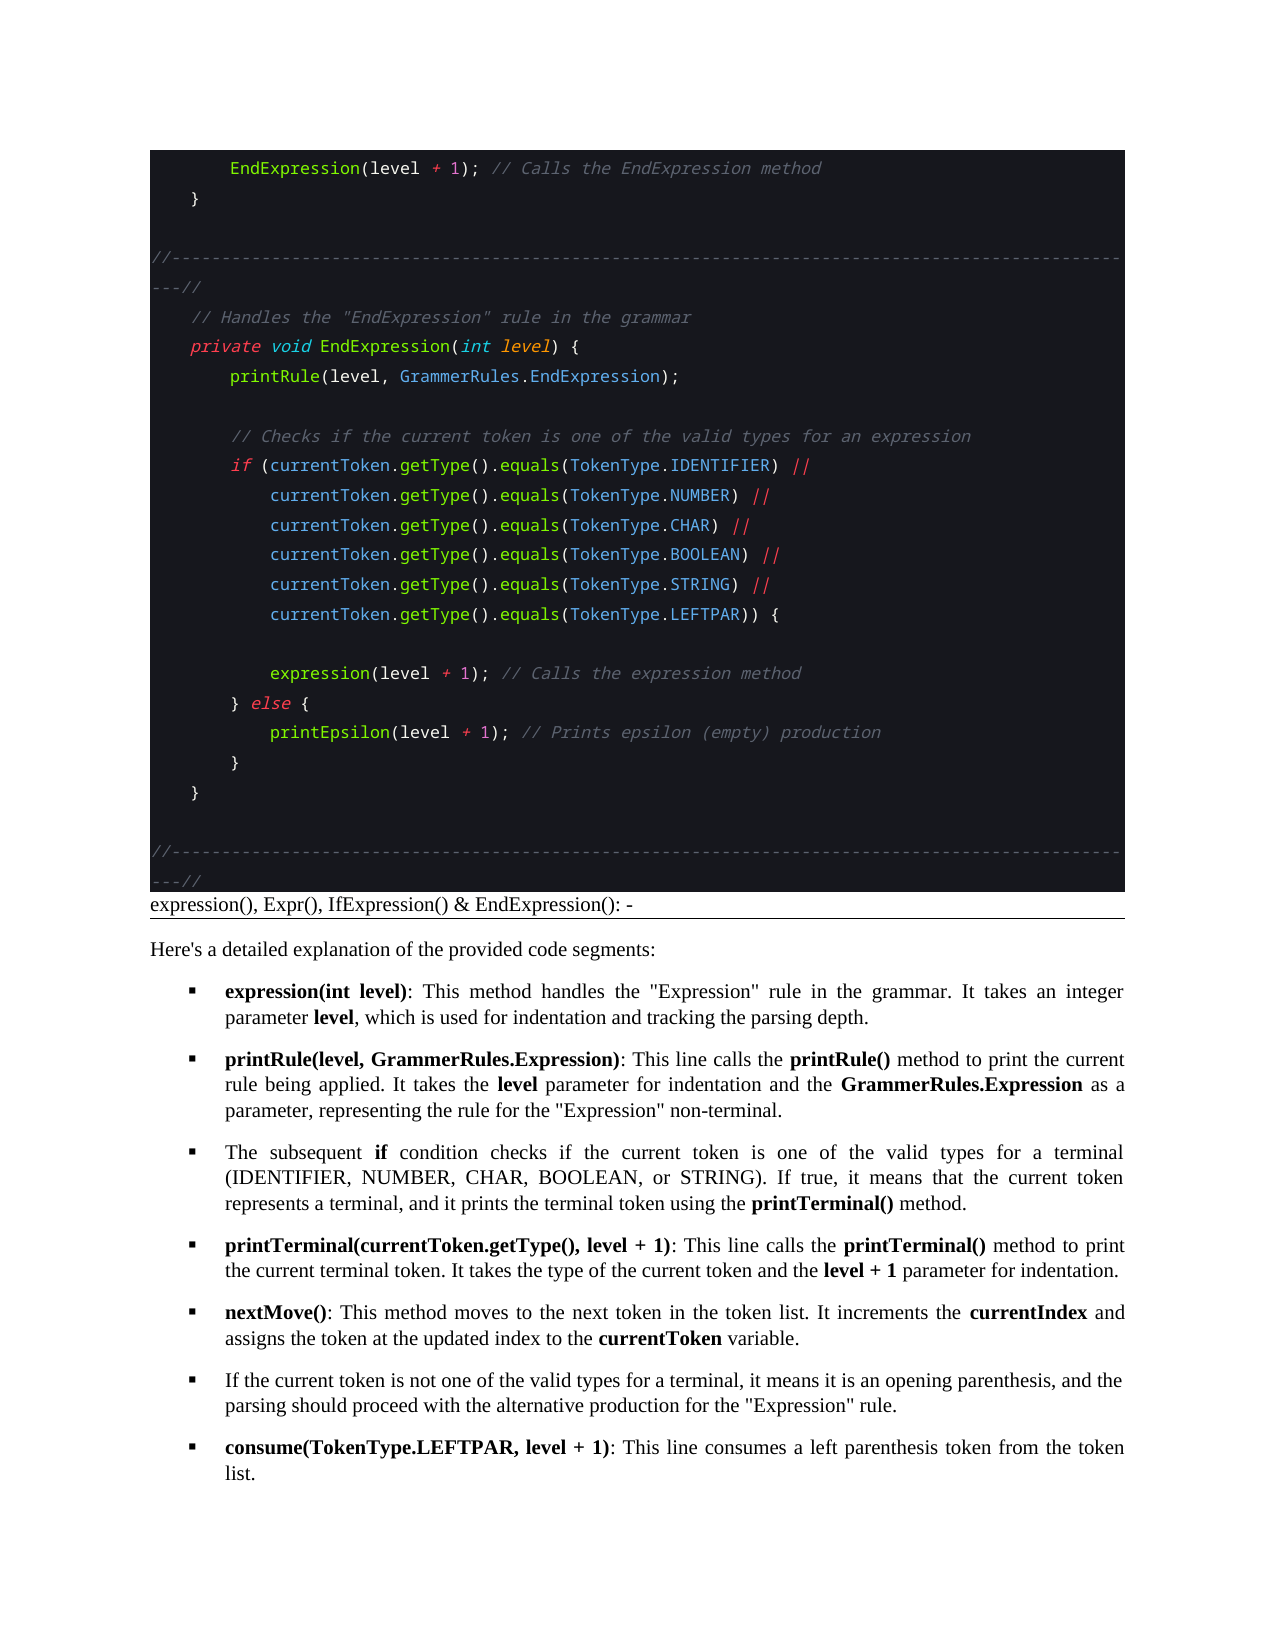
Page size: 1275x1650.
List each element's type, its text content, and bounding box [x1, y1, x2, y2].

text // Checks if the current token is one of the valid types for an expression [150, 417, 1125, 447]
text currentToken.getType().equals(TokenType.NUMBER) || [150, 477, 1125, 506]
text expression(level + 1); // Calls the expression method [150, 655, 1125, 684]
text currentToken.getType().equals(TokenType.CHAR) || [150, 506, 1125, 536]
text private void EndExpression(int level) { [150, 328, 1125, 358]
text } [150, 180, 1125, 209]
list The subsequent if condition checks if the current token is one of the valid types for a terminal (IDENTIFIER, NUMBER, CHAR, BOOLEAN, or STRING). If true, it means that the current token represents a terminal, and it prints the terminal token using the printTerminal() method. [187, 1140, 1125, 1215]
list consume(TokenType.LEFTPAR, level + 1): This line consumes a left parenthesis token from the token list. [187, 1435, 1125, 1485]
text //--------------------------------------------------------------------------------------------------// [150, 209, 1125, 298]
text printEpsilon(level + 1); // Prints epsilon (empty) production [150, 714, 1125, 744]
list printRule(level, GrammerRules.Expression): This line calls the printRule() method to print the current rule being applied. It takes the level parameter for indentation and the GrammerRules.Expression as a parameter, representing the rule for the "Expression" non-terminal. [187, 1047, 1125, 1122]
text currentToken.getType().equals(TokenType.BOOLEAN) || [150, 536, 1125, 566]
list printTerminal(currentToken.getType(), level + 1): This line calls the printTerminal() method to print the current terminal token. It takes the type of the current token and the level + 1 parameter for indentation. [187, 1233, 1125, 1282]
text EndExpression(level + 1); // Calls the EndExpression method [150, 150, 1125, 180]
list nextMove(): This method moves to the next token in the token list. It increments the currentIndex and assigns the token at the updated index to the currentToken variable. [187, 1300, 1125, 1350]
text // Handles the "EndExpression" rule in the grammar [150, 298, 1125, 328]
text //--------------------------------------------------------------------------------------------------// [150, 803, 1125, 892]
text printRule(level, GrammerRules.EndExpression); [150, 358, 1125, 387]
text Here's a detailed explanation of the provided code segments: [150, 937, 1125, 961]
list expression(int level): This method handles the "Expression" rule in the grammar. It takes an integer parameter level, which is used for indentation and tracking the parsing depth. [187, 979, 1125, 1029]
list If the current token is not one of the valid types for a terminal, it means it is an opening parenthesis, and the parsing should proceed with the alternative production for the "Expression" rule. [187, 1368, 1125, 1417]
text currentToken.getType().equals(TokenType.LEFTPAR)) { [150, 595, 1125, 625]
text } else { [150, 684, 1125, 714]
text expression(), Expr(), IfExpression() & EndExpression(): - [150, 892, 1125, 918]
text } [150, 744, 1125, 773]
text if (currentToken.getType().equals(TokenType.IDENTIFIER) || [150, 447, 1125, 477]
text currentToken.getType().equals(TokenType.STRING) || [150, 566, 1125, 595]
text } [150, 773, 1125, 803]
